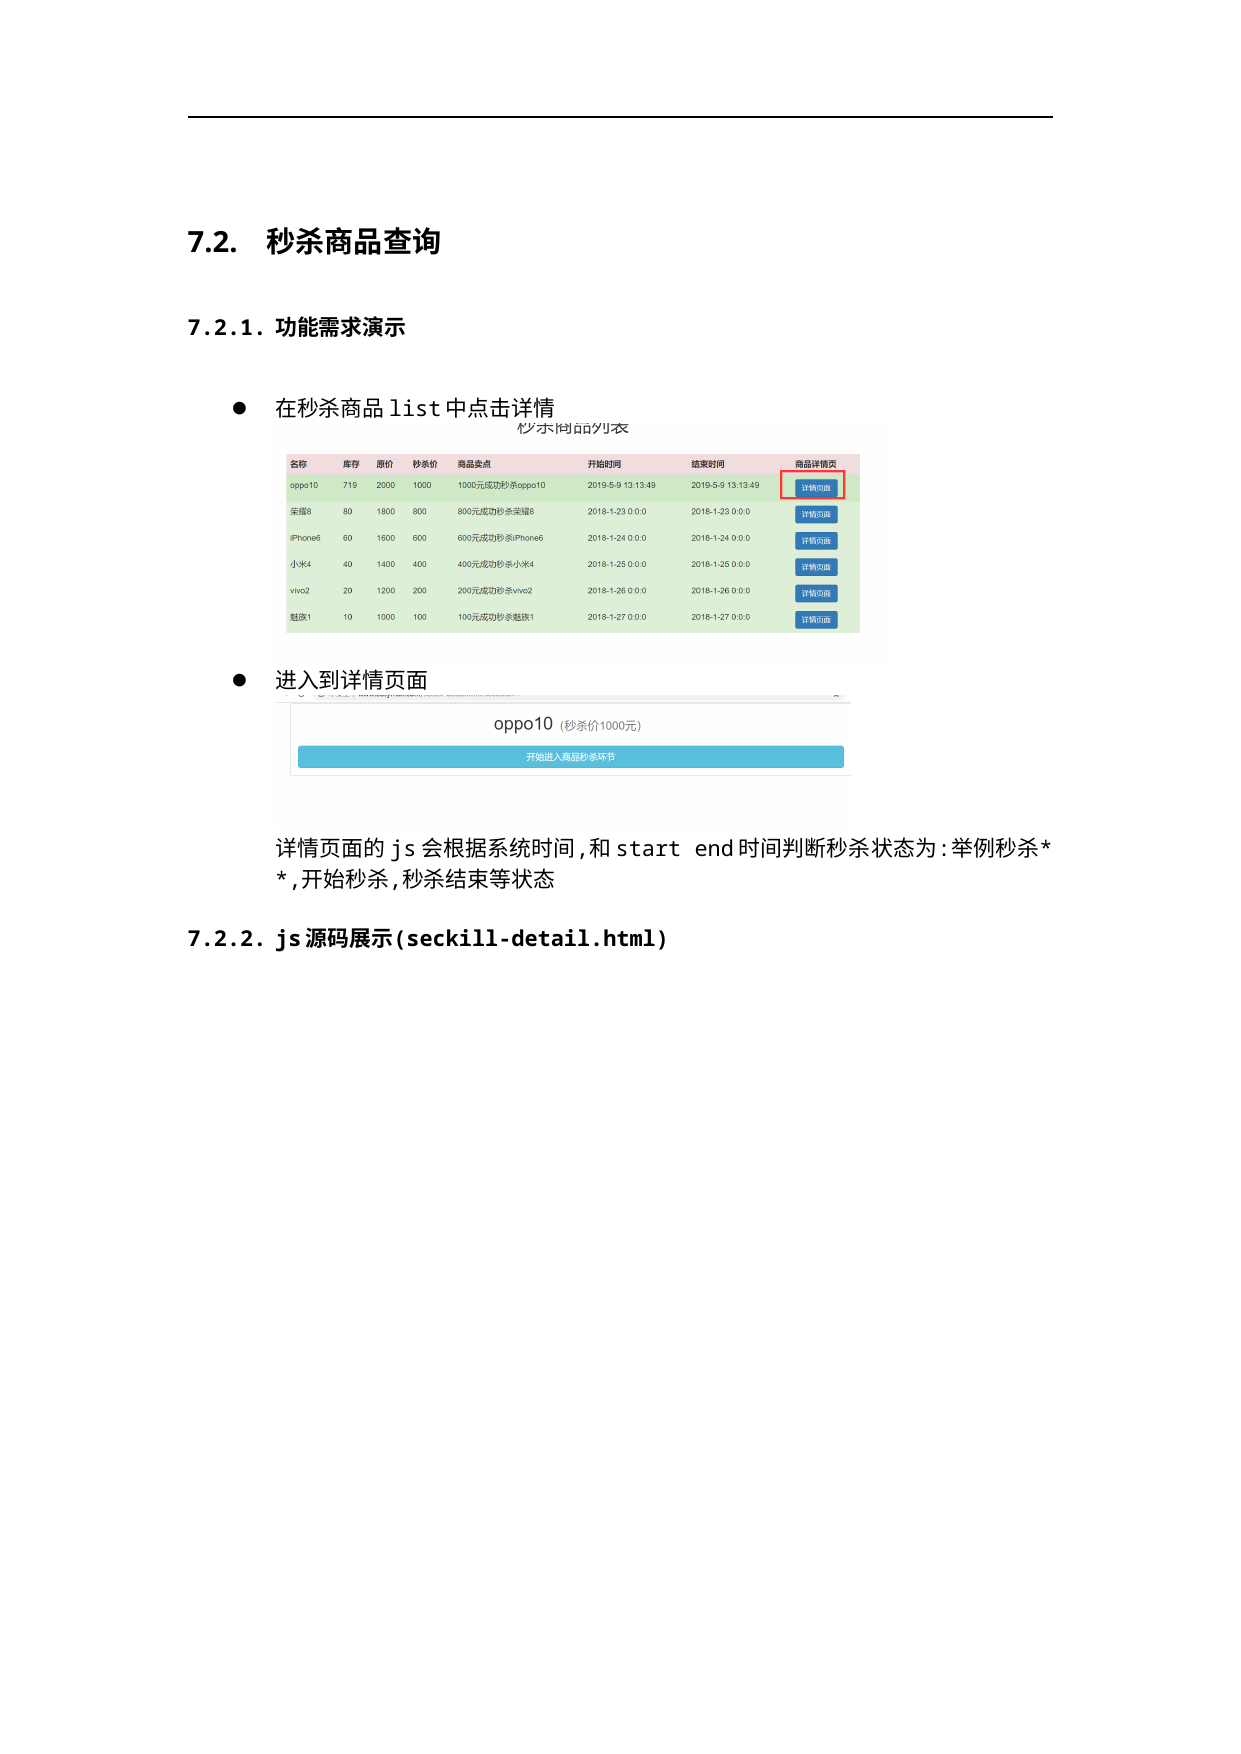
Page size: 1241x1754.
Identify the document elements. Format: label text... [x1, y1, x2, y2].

picture [275, 695, 851, 831]
list 详情页面的js会根据系统时间,和start end时间判断秒杀状态为:举例秒杀**,开始秒杀,秒杀结束等状态 [275, 831, 1053, 894]
subtitle 功能需求演示 [187, 309, 1053, 341]
list 在秒杀商品list中点击详情 [231, 391, 1053, 423]
subtitle js源码展示(seckill-detail.html) [187, 921, 1053, 953]
subtitle 秒杀商品查询 [187, 219, 1053, 261]
picture [275, 423, 889, 664]
list 进入到详情页面 [231, 663, 1053, 695]
